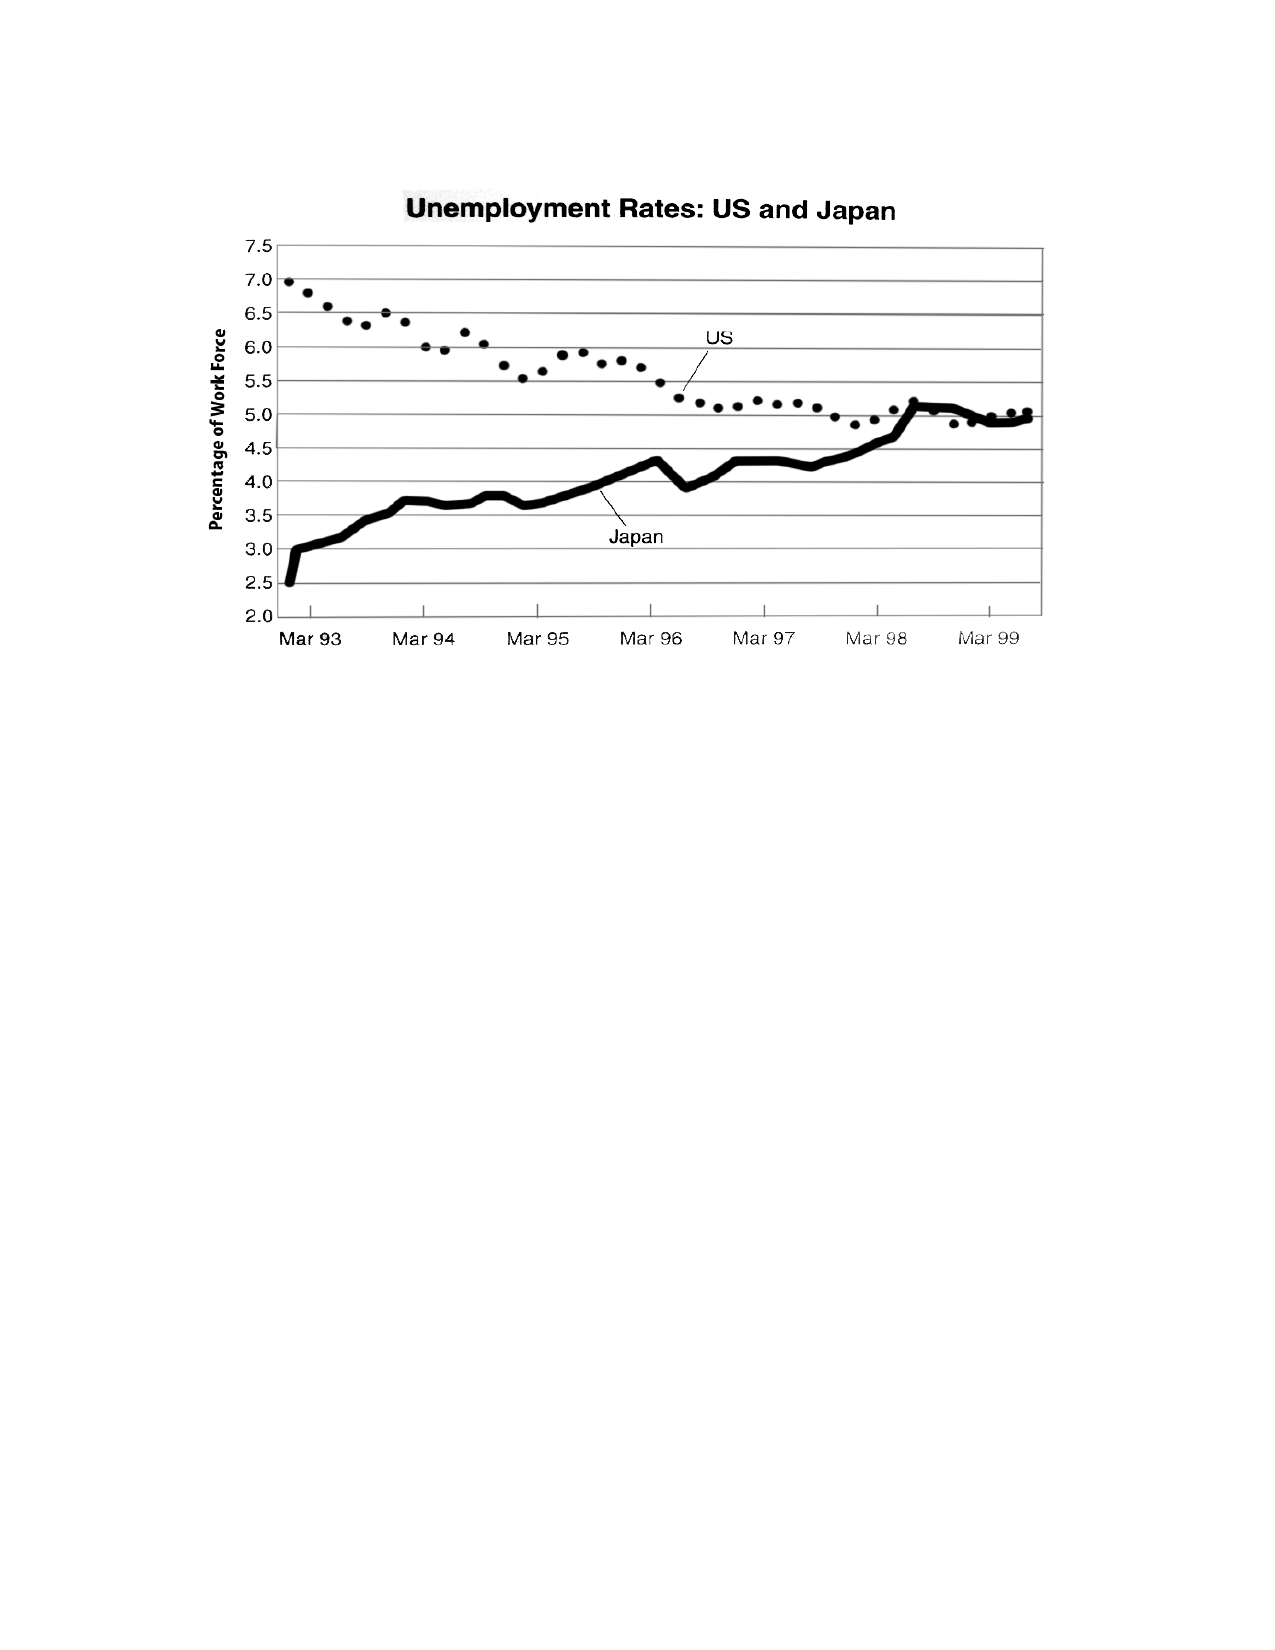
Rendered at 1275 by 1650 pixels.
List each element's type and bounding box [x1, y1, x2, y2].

picture [150, 150, 1125, 726]
